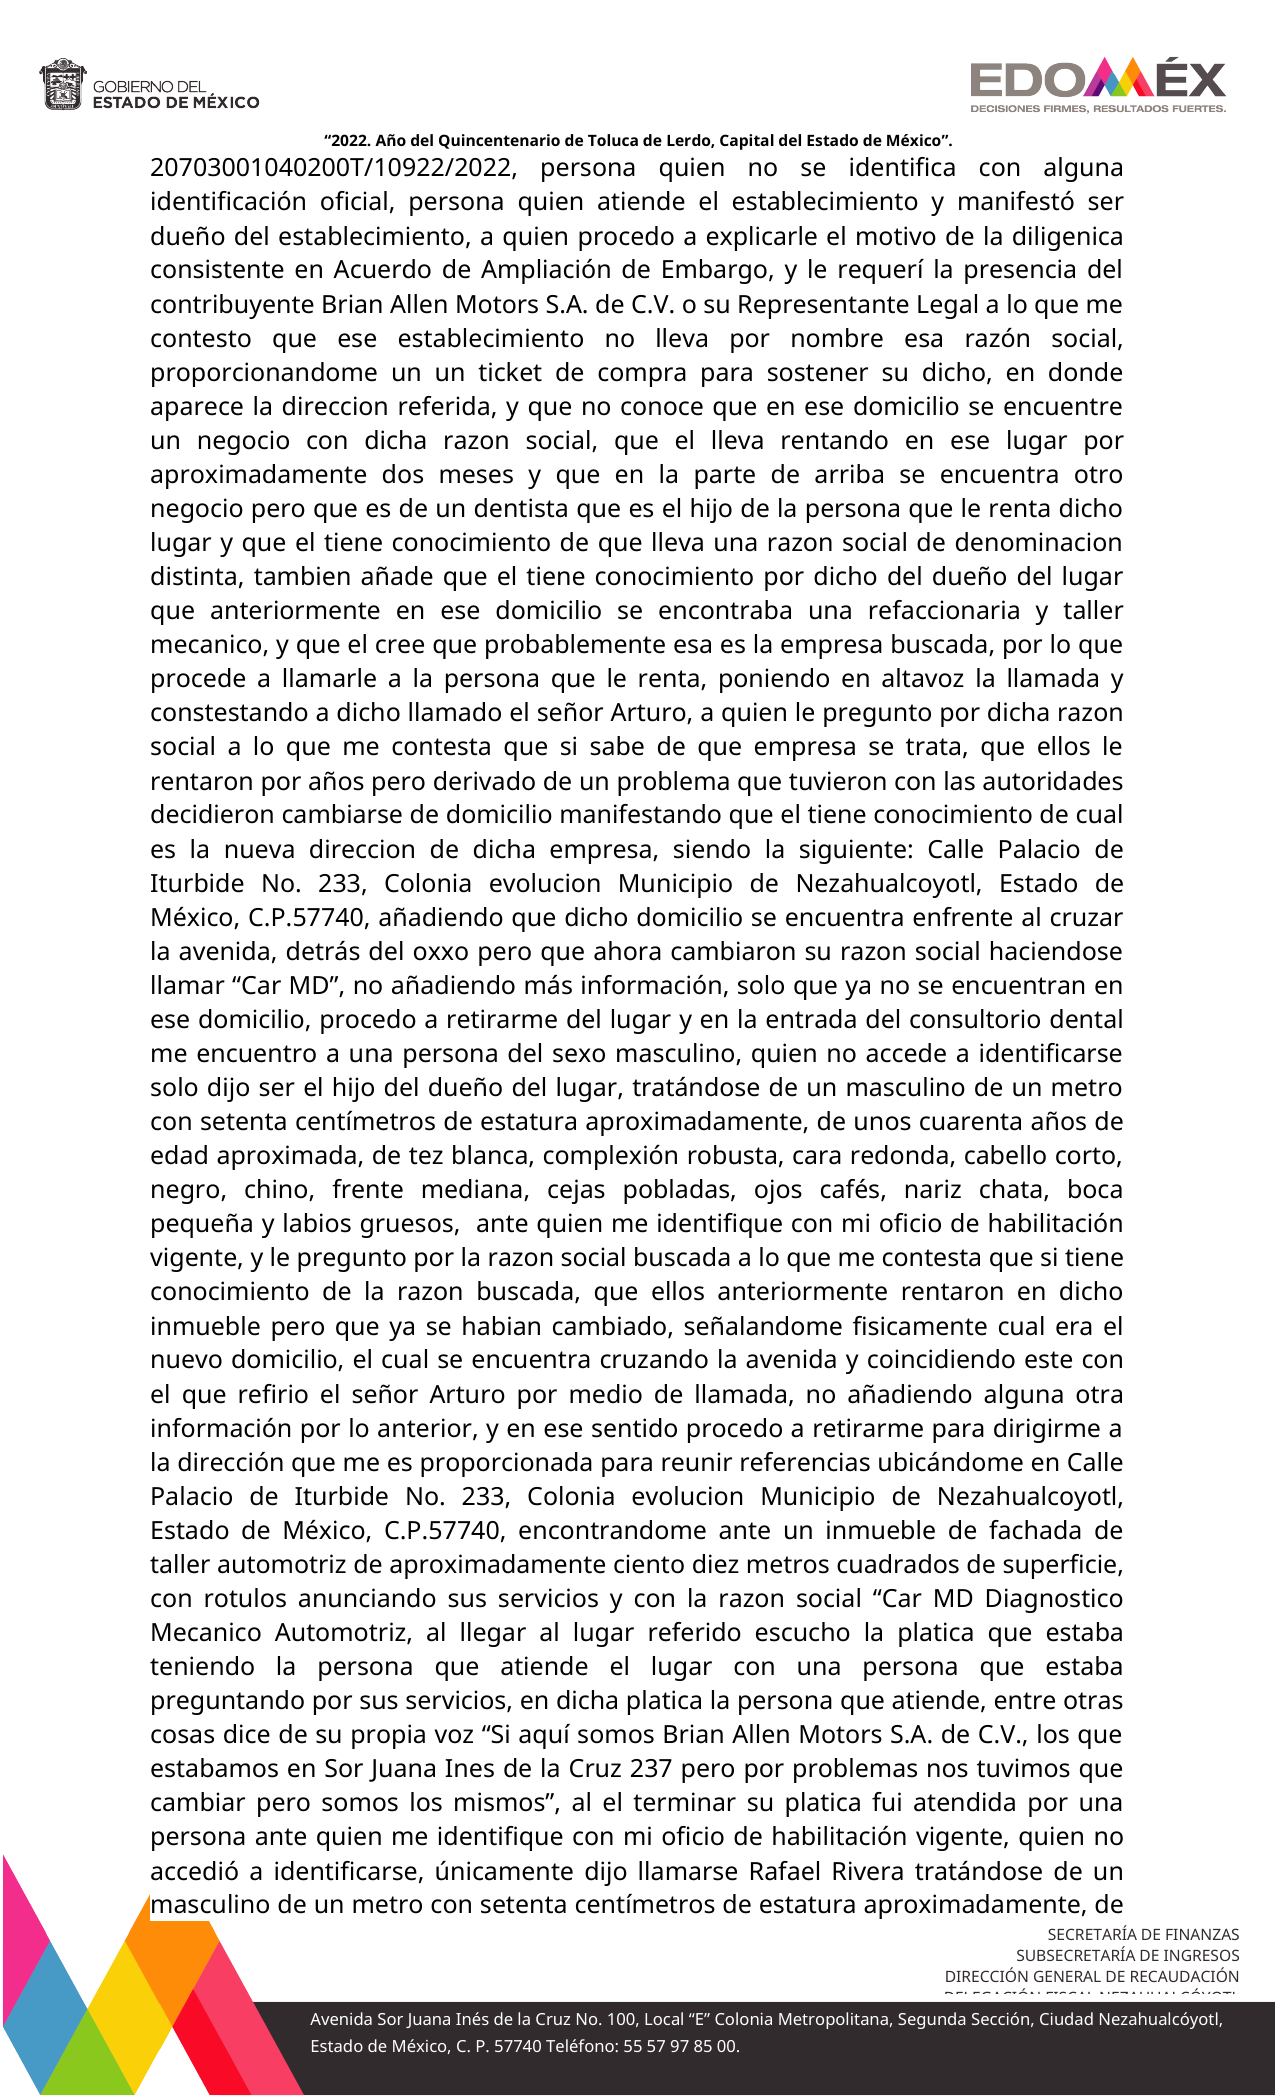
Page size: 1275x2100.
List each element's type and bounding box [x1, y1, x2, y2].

picture [0, 1848, 1275, 2098]
picture [0, 1, 1274, 120]
text [150, 150, 1125, 1921]
